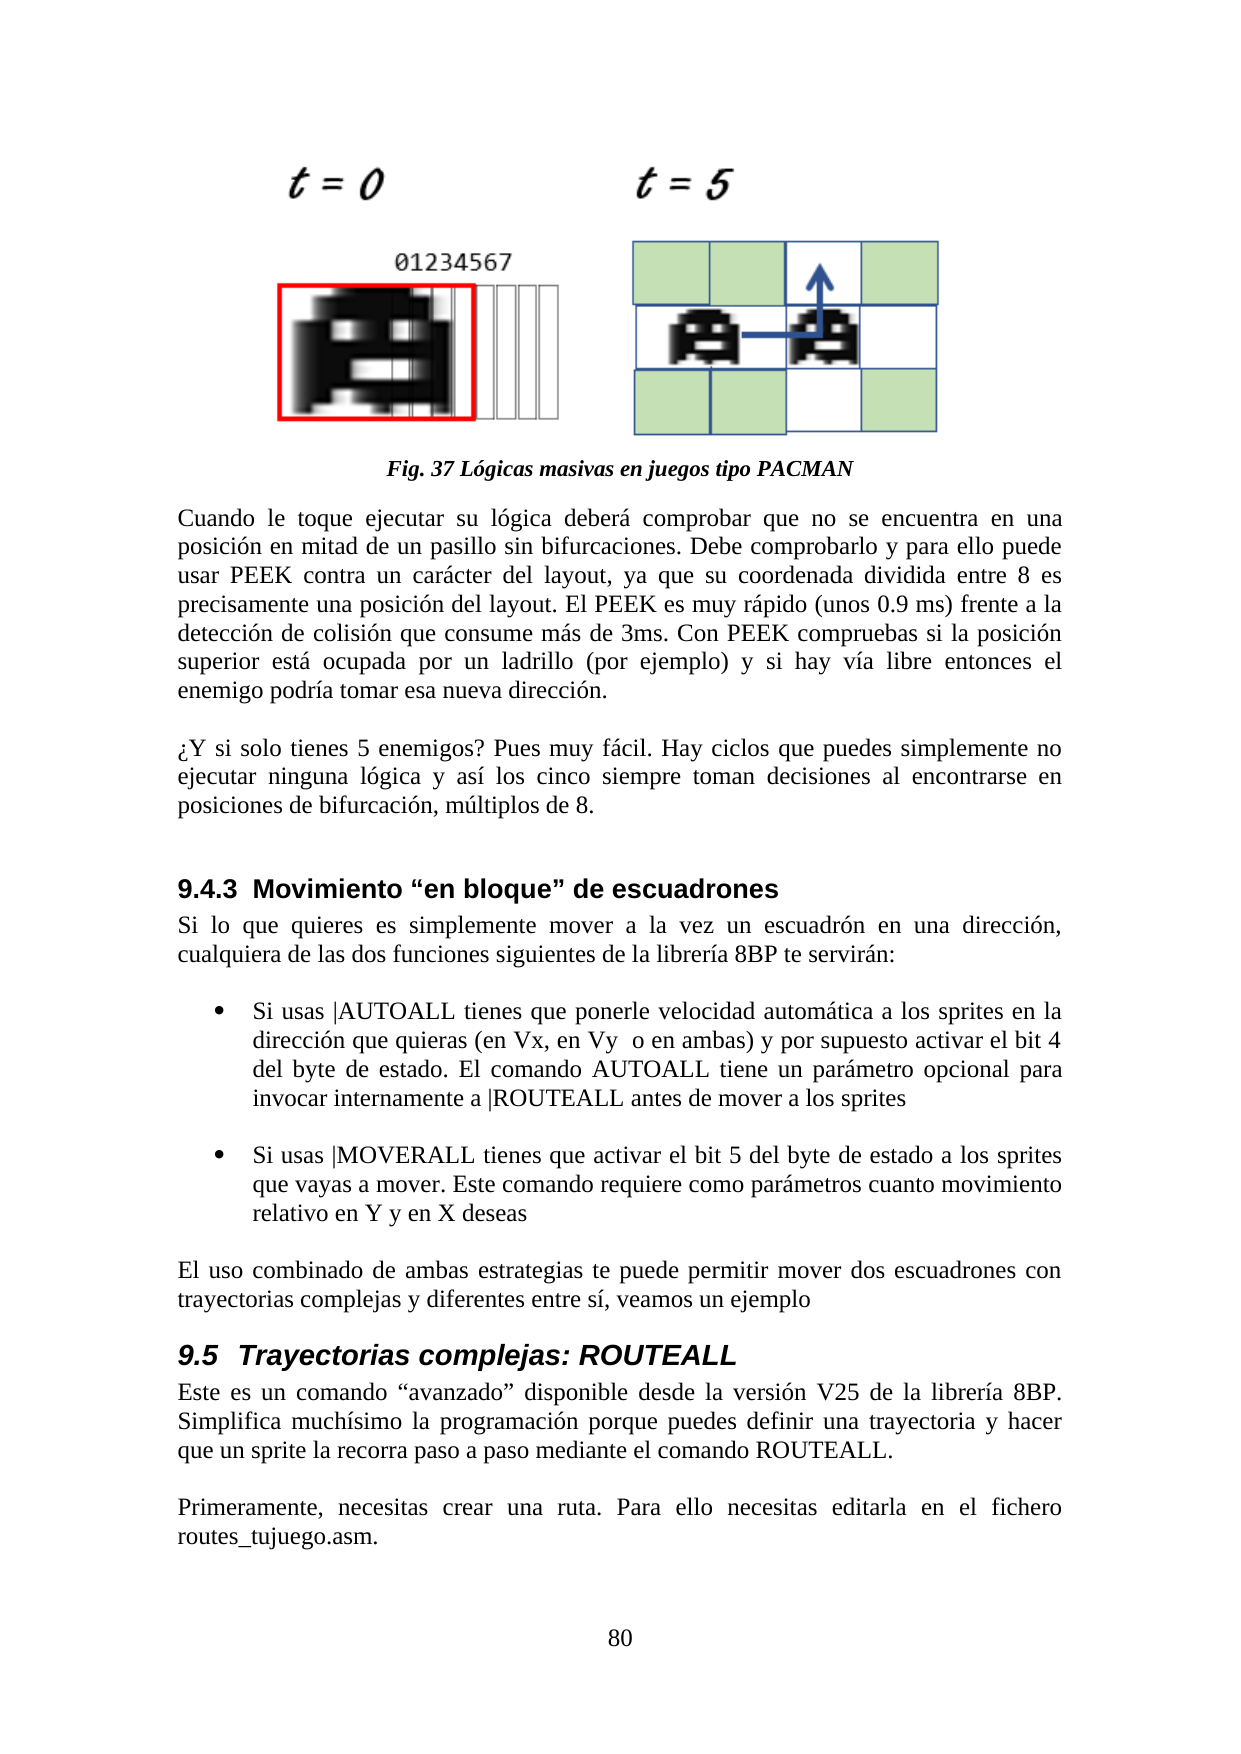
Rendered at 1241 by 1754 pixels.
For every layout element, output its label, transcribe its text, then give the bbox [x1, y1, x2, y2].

text Cuando le toque ejecutar su lógica deberá comprobar que no se encuentra en una posición en mitad de un pasillo sin bifurcaciones. Debe comprobarlo y para ello puede usar PEEK contra un carácter del layout, ya que su coordenada dividida entre 8 es precisamente una posición del layout. El PEEK es muy rápido (unos 0.9 ms) frente a la detección de colisión que consume más de 3ms. Con PEEK compruebas si la posición superior está ocupada por un ladrillo (por ejemplo) y si hay vía libre entonces el enemigo podría tomar esa nueva dirección. [177, 503, 1063, 704]
subtitle Trayectorias complejas: ROUTEALL [177, 1338, 1063, 1371]
text Primeramente, necesitas crear una ruta. Para ello necesitas editarla en el fichero routes_tujuego.asm. [177, 1492, 1063, 1550]
text ¿Y si solo tienes 5 enemigos? Pues muy fácil. Hay ciclos que puedes simplemente no ejecutar ninguna lógica y así los cinco siempre toman decisiones al encontrarse en posiciones de bifurcación, múltiplos de 8. [177, 733, 1063, 819]
list Si usas |MOVERALL tienes que activar el bit 5 del byte de estado a los sprites que vayas a mover. Este comando requiere como parámetros cuanto movimiento relativo en Y y en X deseas [215, 1140, 1063, 1226]
subtitle Movimiento “en bloque” de escuadrones [177, 873, 1063, 904]
text Si lo que quieres es simplemente mover a la vez un escuadrón en una dirección, cualquiera de las dos funciones siguientes de la librería 8BP te servirán: [177, 910, 1063, 968]
text El uso combinado de ambas estrategias te puede permitir mover dos escuadrones con trayectorias complejas y diferentes entre sí, veamos un ejemplo [177, 1255, 1063, 1313]
list Si usas |AUTOALL tienes que ponerle velocidad automática a los sprites en la dirección que quieras (en Vx, en Vy o en ambas) y por supuesto activar el bit 4 del byte de estado. El comando AUTOALL tiene un parámetro opcional para invocar internamente a |ROUTEALL antes de mover a los sprites [215, 996, 1063, 1111]
picture [265, 147, 975, 456]
text Este es un comando “avanzado” disponible desde la versión V25 de la librería 8BP. Simplifica muchísimo la programación porque puedes definir una trayectoria y hacer que un sprite la recorra paso a paso mediante el comando ROUTEALL. [177, 1377, 1063, 1464]
